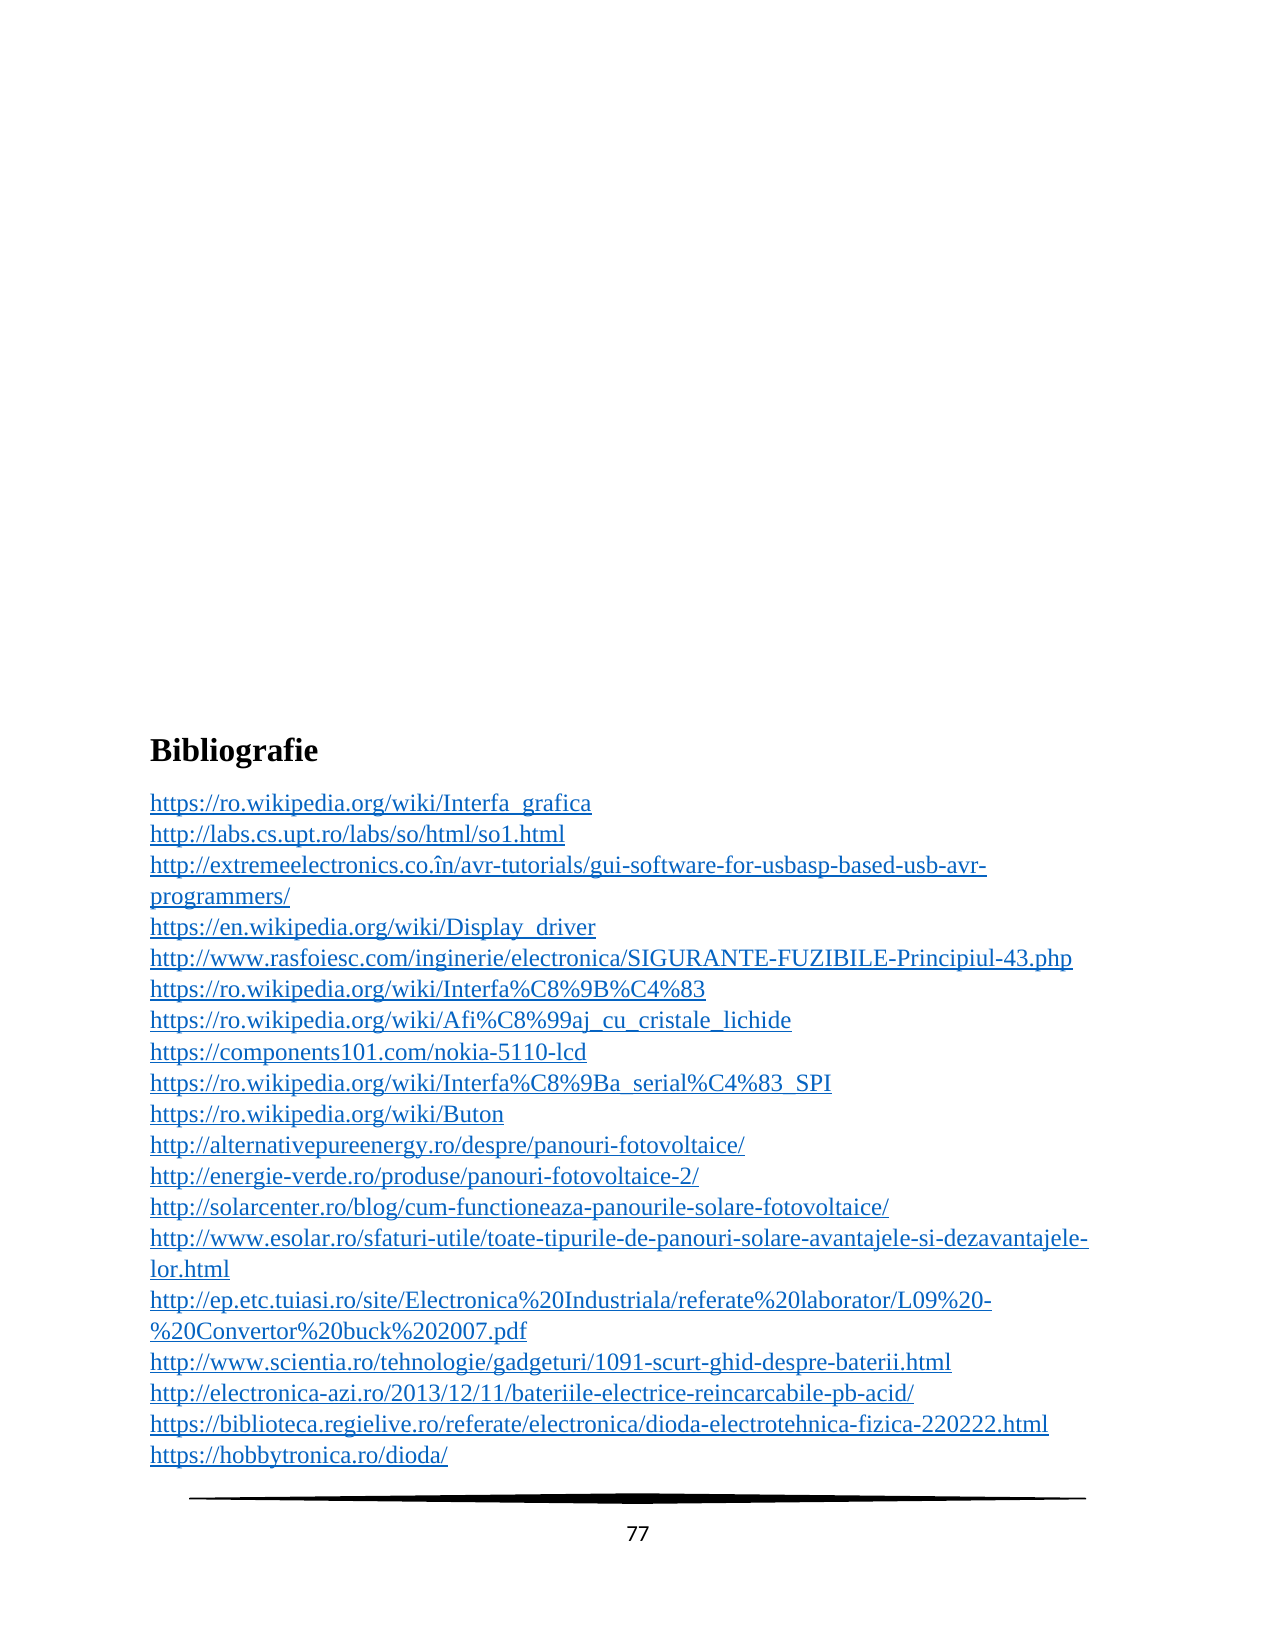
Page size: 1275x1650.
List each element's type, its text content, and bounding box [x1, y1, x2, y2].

text http://ep.etc.tuiasi.ro/site/Electronica%20Industriala/referate%20laborator/L09%20-%20Convertor%20buck%202007.pdf [150, 1285, 1125, 1345]
text https://components101.com/nokia-5110-lcd [150, 1037, 1125, 1065]
text https://hobbytronica.ro/dioda/ [150, 1440, 1125, 1469]
text Bibliografie [150, 730, 1125, 768]
text http://www.rasfoiesc.com/inginerie/electronica/SIGURANTE-FUZIBILE-Principiul-43.php [150, 943, 1125, 972]
text http://alternativepureenergy.ro/despre/panouri-fotovoltaice/ [150, 1130, 1125, 1158]
text https://en.wikipedia.org/wiki/Display_driver [150, 912, 1125, 941]
text http://extremeelectronics.co.în/avr-tutorials/gui-software-for-usbasp-based-usb-avr-programmers/ [150, 850, 1125, 910]
text http://www.esolar.ro/sfaturi-utile/toate-tipurile-de-panouri-solare-avantajele-si-dezavantajele-lor.html [150, 1223, 1125, 1283]
text http://electronica-azi.ro/2013/12/11/bateriile-electrice-reincarcabile-pb-acid/ [150, 1378, 1125, 1407]
text https://ro.wikipedia.org/wiki/Interfa_grafica [150, 788, 1125, 817]
text https://ro.wikipedia.org/wiki/Buton [150, 1099, 1125, 1127]
text https://ro.wikipedia.org/wiki/Interfa%C8%9B%C4%83 [150, 974, 1125, 1003]
text http://energie-verde.ro/produse/panouri-fotovoltaice-2/ [150, 1161, 1125, 1189]
text http://www.scientia.ro/tehnologie/gadgeturi/1091-scurt-ghid-despre-baterii.html [150, 1347, 1125, 1376]
text https://biblioteca.regielive.ro/referate/electronica/dioda-electrotehnica-fizica-220222.html [150, 1409, 1125, 1438]
text https://ro.wikipedia.org/wiki/Afi%C8%99aj_cu_cristale_lichide [150, 1006, 1125, 1034]
text http://labs.cs.upt.ro/labs/so/html/so1.html [150, 819, 1125, 848]
text http://solarcenter.ro/blog/cum-functioneaza-panourile-solare-fotovoltaice/ [150, 1192, 1125, 1221]
text https://ro.wikipedia.org/wiki/Interfa%C8%9Ba_serial%C4%83_SPI [150, 1068, 1125, 1096]
